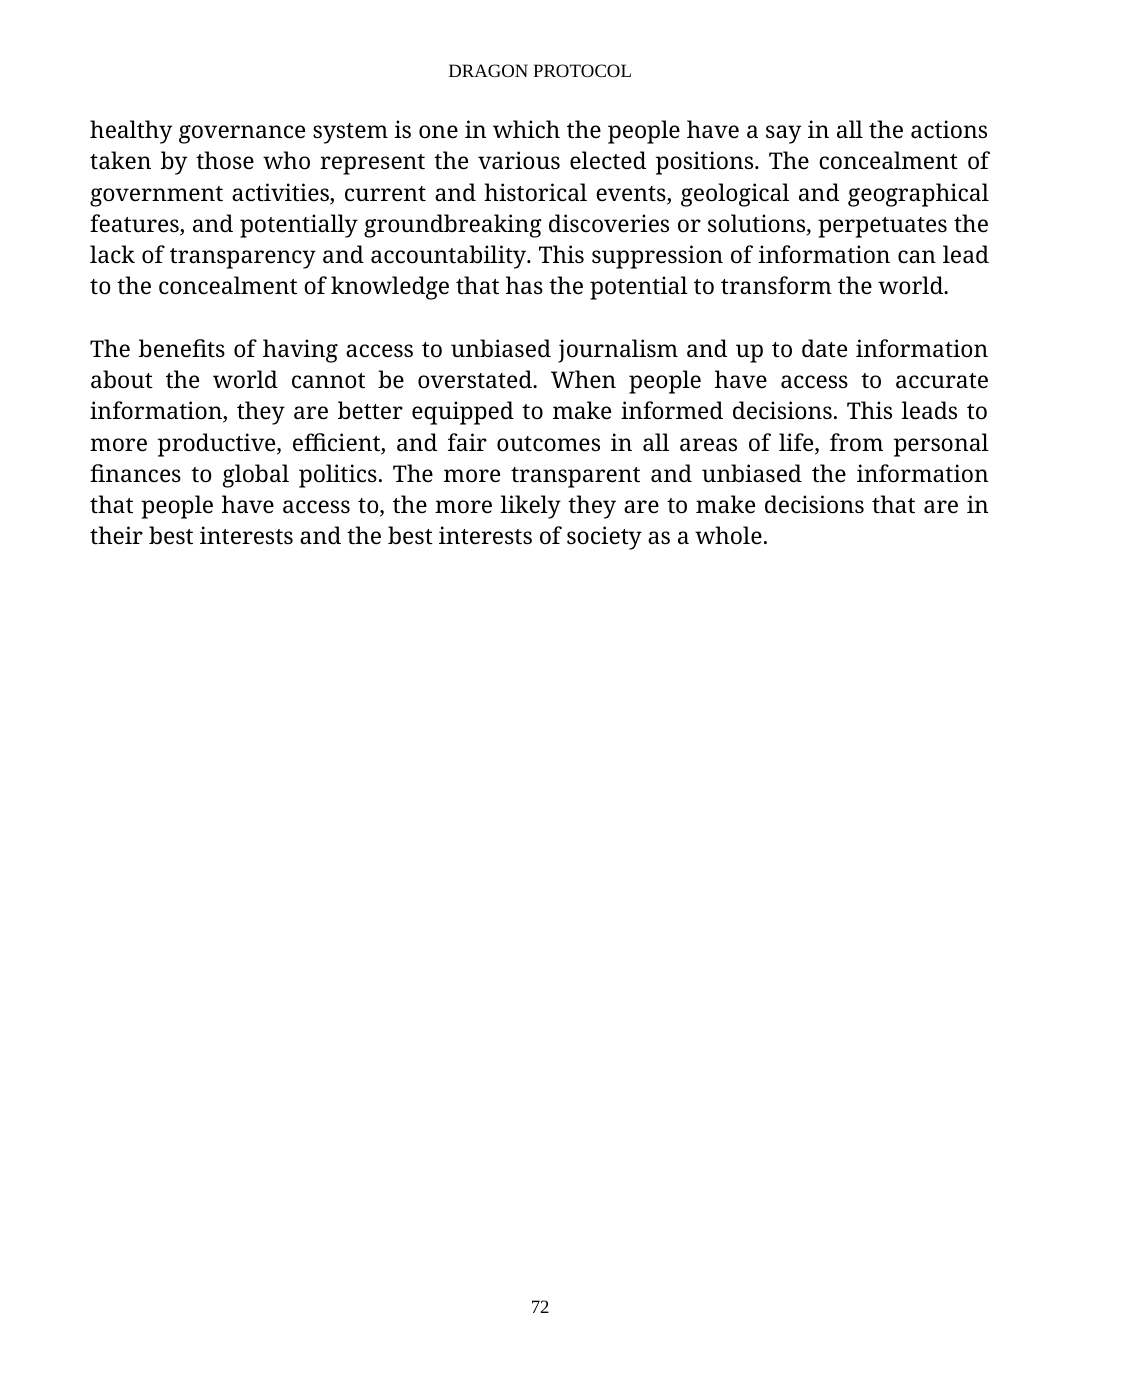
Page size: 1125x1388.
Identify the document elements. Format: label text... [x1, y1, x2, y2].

text The benefits of having access to unbiased journalism and up to date information about the world cannot be overstated. When people have access to accurate information, they are better equipped to make informed decisions. This leads to more productive, efficient, and fair outcomes in all areas of life, from personal finances to global politics. The more transparent and unbiased the information that people have access to, the more likely they are to make decisions that are in their best interests and the best interests of society as a whole. [90, 333, 990, 551]
